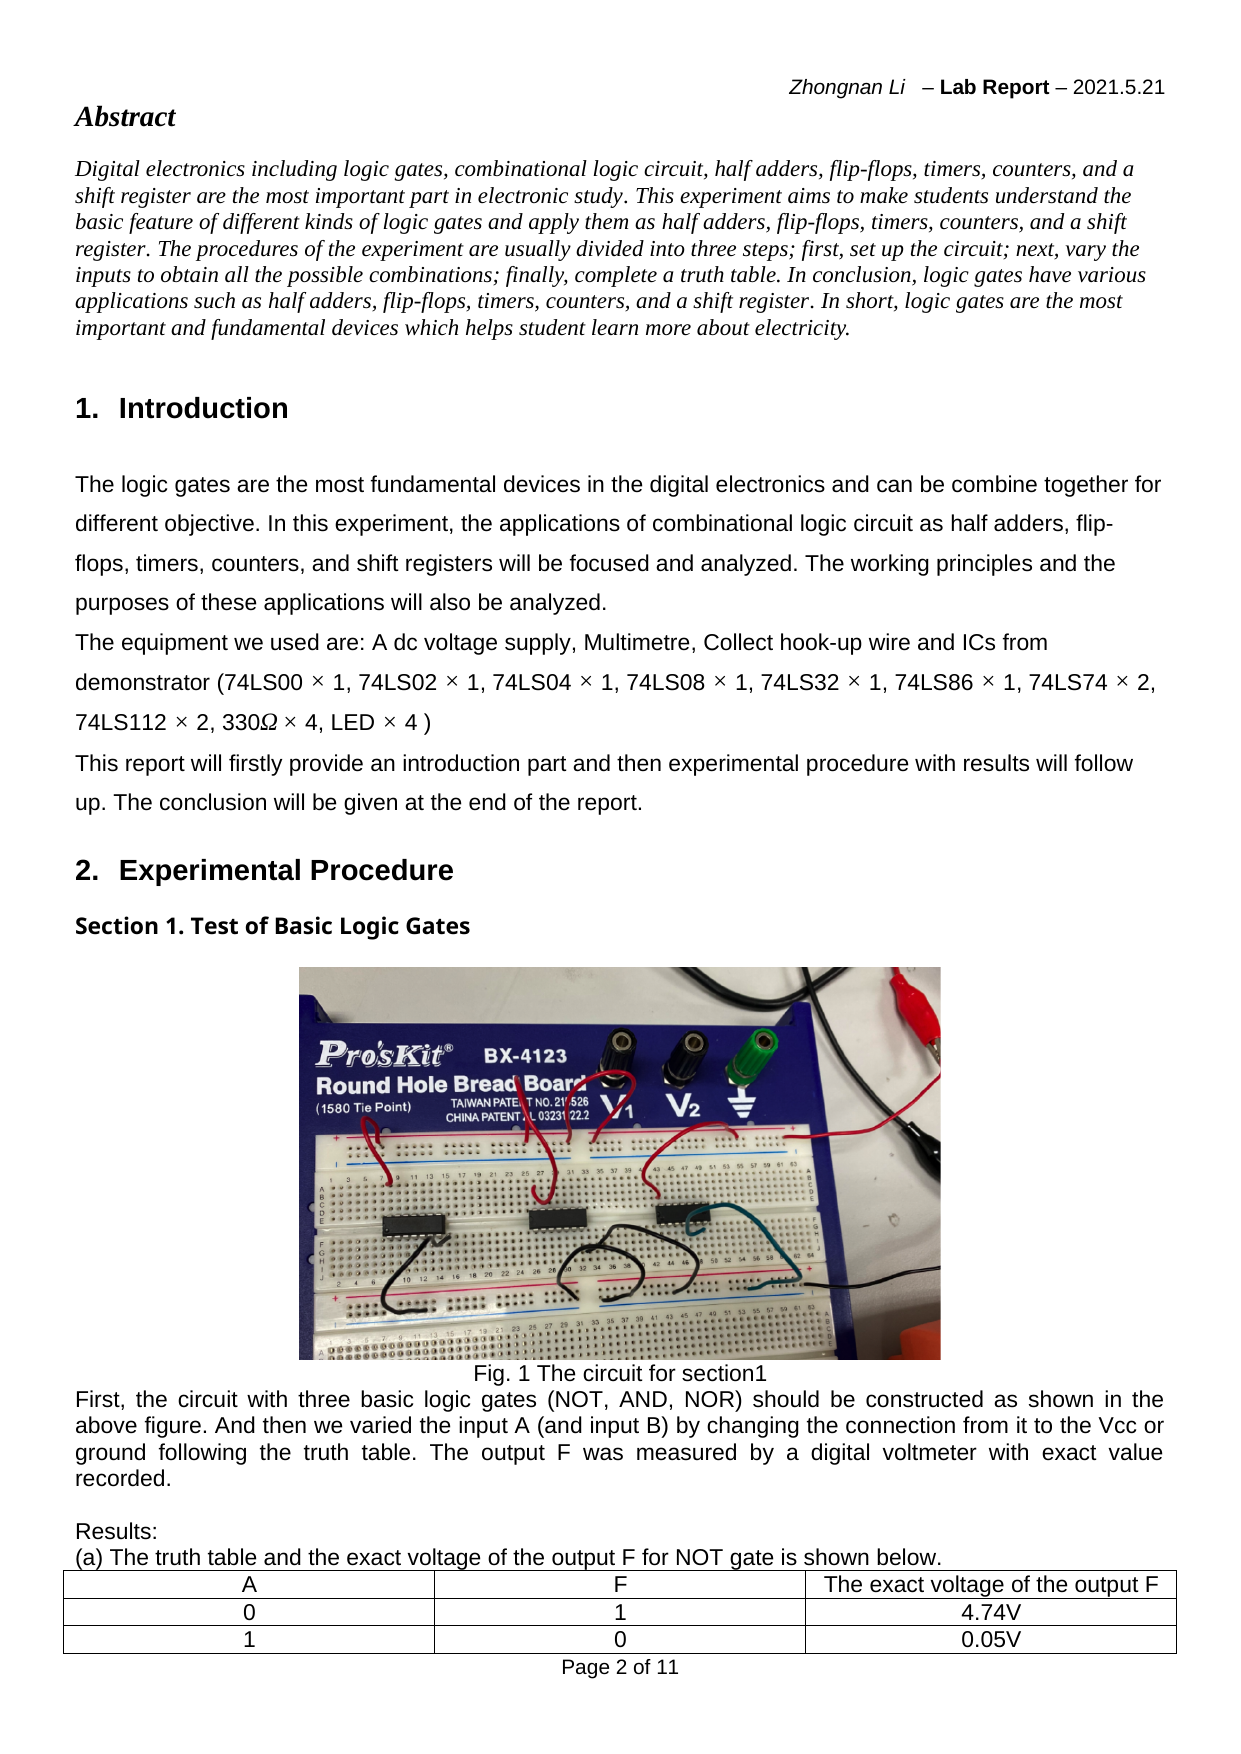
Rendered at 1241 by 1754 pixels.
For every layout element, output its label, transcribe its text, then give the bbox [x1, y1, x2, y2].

table_cell 1 [435, 1599, 805, 1625]
table_header A [64, 1571, 434, 1598]
table_cell 0 [435, 1626, 805, 1652]
subtitle Introduction [75, 391, 1165, 425]
list Fig. 1 The circuit for section1 [75, 1359, 1165, 1386]
list The truth table and the exact voltage of the output F for NOT gate is shown below. [75, 1544, 1165, 1570]
table_cell 1 [64, 1626, 434, 1652]
list Results: [75, 1518, 1165, 1544]
table_header F [435, 1571, 805, 1598]
table_header The exact voltage of the output F [806, 1571, 1176, 1598]
table_cell 0 [64, 1599, 434, 1625]
list First, the circuit with three basic logic gates (NOT, AND, NOR) should be constructed as shown in the above figure. And then we varied the input A (and input B) by changing the connection from it to the Vcc or ground following the truth table. The output F was measured by a digital voltmeter with exact value recorded. [75, 1386, 1165, 1491]
list Section 1. Test of Basic Logic Gates [75, 910, 1165, 941]
text The equipment we used are: A dc voltage supply, Multimetre, Collect hook-up wire and ICs from demonstrator (74LS00 1, 74LS02 1, 74LS04 1, 74LS08 1, 74LS32 1, 74LS86 1, 74LS74 2, 74LS112 2, 330 4, LED 4 ) [75, 628, 1165, 736]
subtitle Experimental Procedure [75, 853, 1165, 887]
text Digital electronics including logic gates, combinational logic circuit, half adders, flip-flops, timers, counters, and a shift register are the most important part in electronic study. This experiment aims to make students understand the basic feature of different kinds of logic gates and apply them as half adders, flip-flops, timers, counters, and a shift register. The procedures of the experiment are usually divided into three steps; first, set up the circuit; next, vary the inputs to obtain all the possible combinations; finally, complete a truth table. In conclusion, logic gates have various applications such as half adders, flip-flops, timers, counters, and a shift register. In short, logic gates are the most important and fundamental devices which helps student learn more about electricity. [75, 156, 1165, 340]
table_cell 0.05V [806, 1626, 1176, 1652]
text This report will firstly provide an introduction part and then experimental procedure with results will follow up. The conclusion will be given at the end of the report. [75, 749, 1165, 815]
table_cell 4.74V [806, 1599, 1176, 1625]
subtitle Abstract [75, 99, 1165, 132]
picture [299, 967, 941, 1360]
text The logic gates are the most fundamental devices in the digital electronics and can be combine together for different objective. In this experiment, the applications of combinational logic circuit as half adders, flip-flops, timers, counters, and shift registers will be focused and analyzed. The working principles and the purposes of these applications will also be analyzed. [75, 471, 1165, 615]
